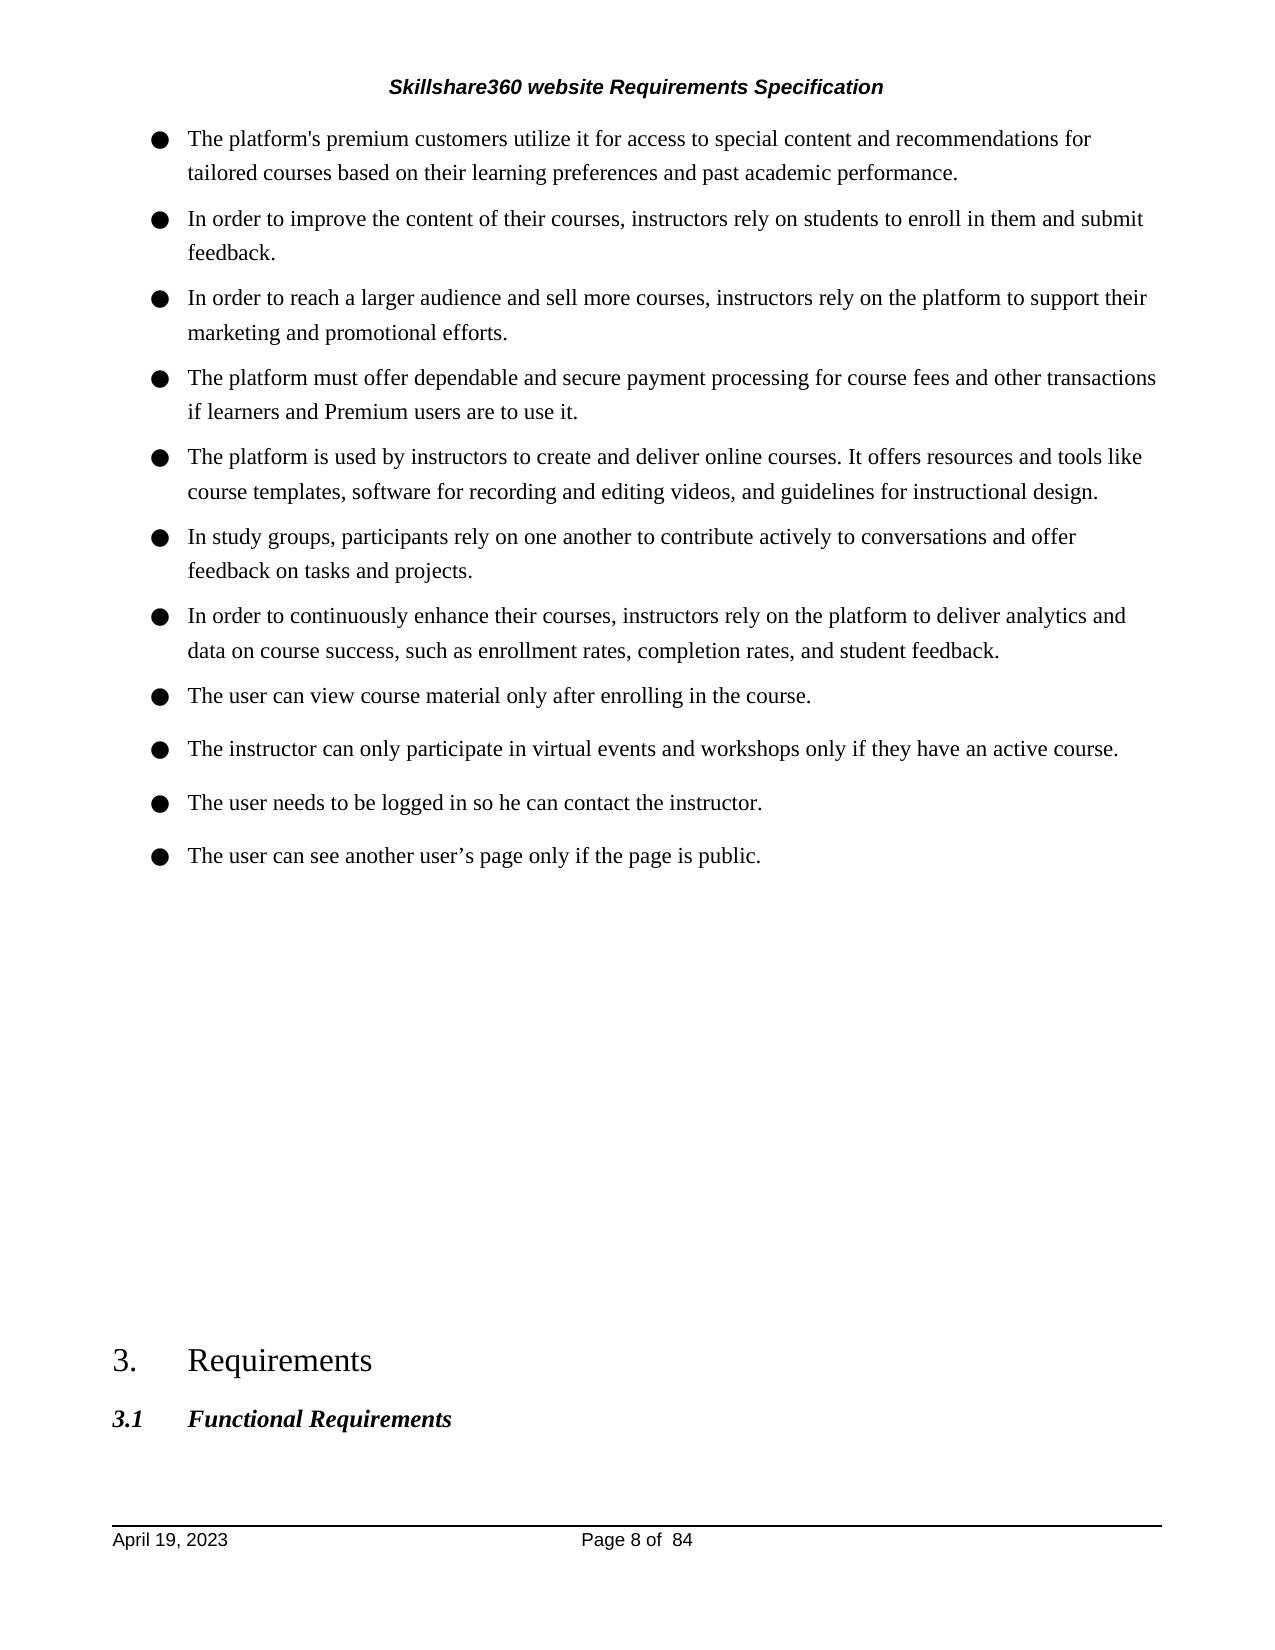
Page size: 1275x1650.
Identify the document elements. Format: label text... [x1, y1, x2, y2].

list The user needs to be logged in so he can contact the instructor. [150, 776, 1162, 823]
list In order to improve the content of their courses, instructors rely on students to enroll in them and submit feedback. [150, 192, 1162, 265]
list The platform must offer dependable and secure payment processing for course fees and other transactions if learners and Premium users are to use it. [150, 351, 1162, 424]
list In order to reach a larger audience and sell more courses, instructors rely on the platform to support their marketing and promotional efforts. [150, 272, 1162, 345]
list The user can see another user’s page only if the page is public. [150, 829, 1162, 876]
list The instructor can only participate in virtual events and workshops only if they have an active course. [150, 723, 1162, 770]
list The user can view course material only after enrolling in the course. [150, 669, 1162, 717]
subtitle Functional Requirements [112, 1404, 1162, 1432]
list The platform's premium customers utilize it for access to special content and recommendations for tailored courses based on their learning preferences and past academic performance. [150, 112, 1162, 186]
list The platform is used by instructors to create and deliver online courses. It offers resources and tools like course templates, software for recording and editing videos, and guidelines for instructional design. [150, 431, 1162, 504]
list In order to continuously enhance their courses, instructors rely on the platform to deliver analytics and data on course success, such as enrollment rates, completion rates, and student feedback. [150, 590, 1162, 663]
list In study groups, participants rely on one another to contribute actively to conversations and offer feedback on tasks and projects. [150, 510, 1162, 584]
subtitle Requirements [112, 1340, 1162, 1379]
